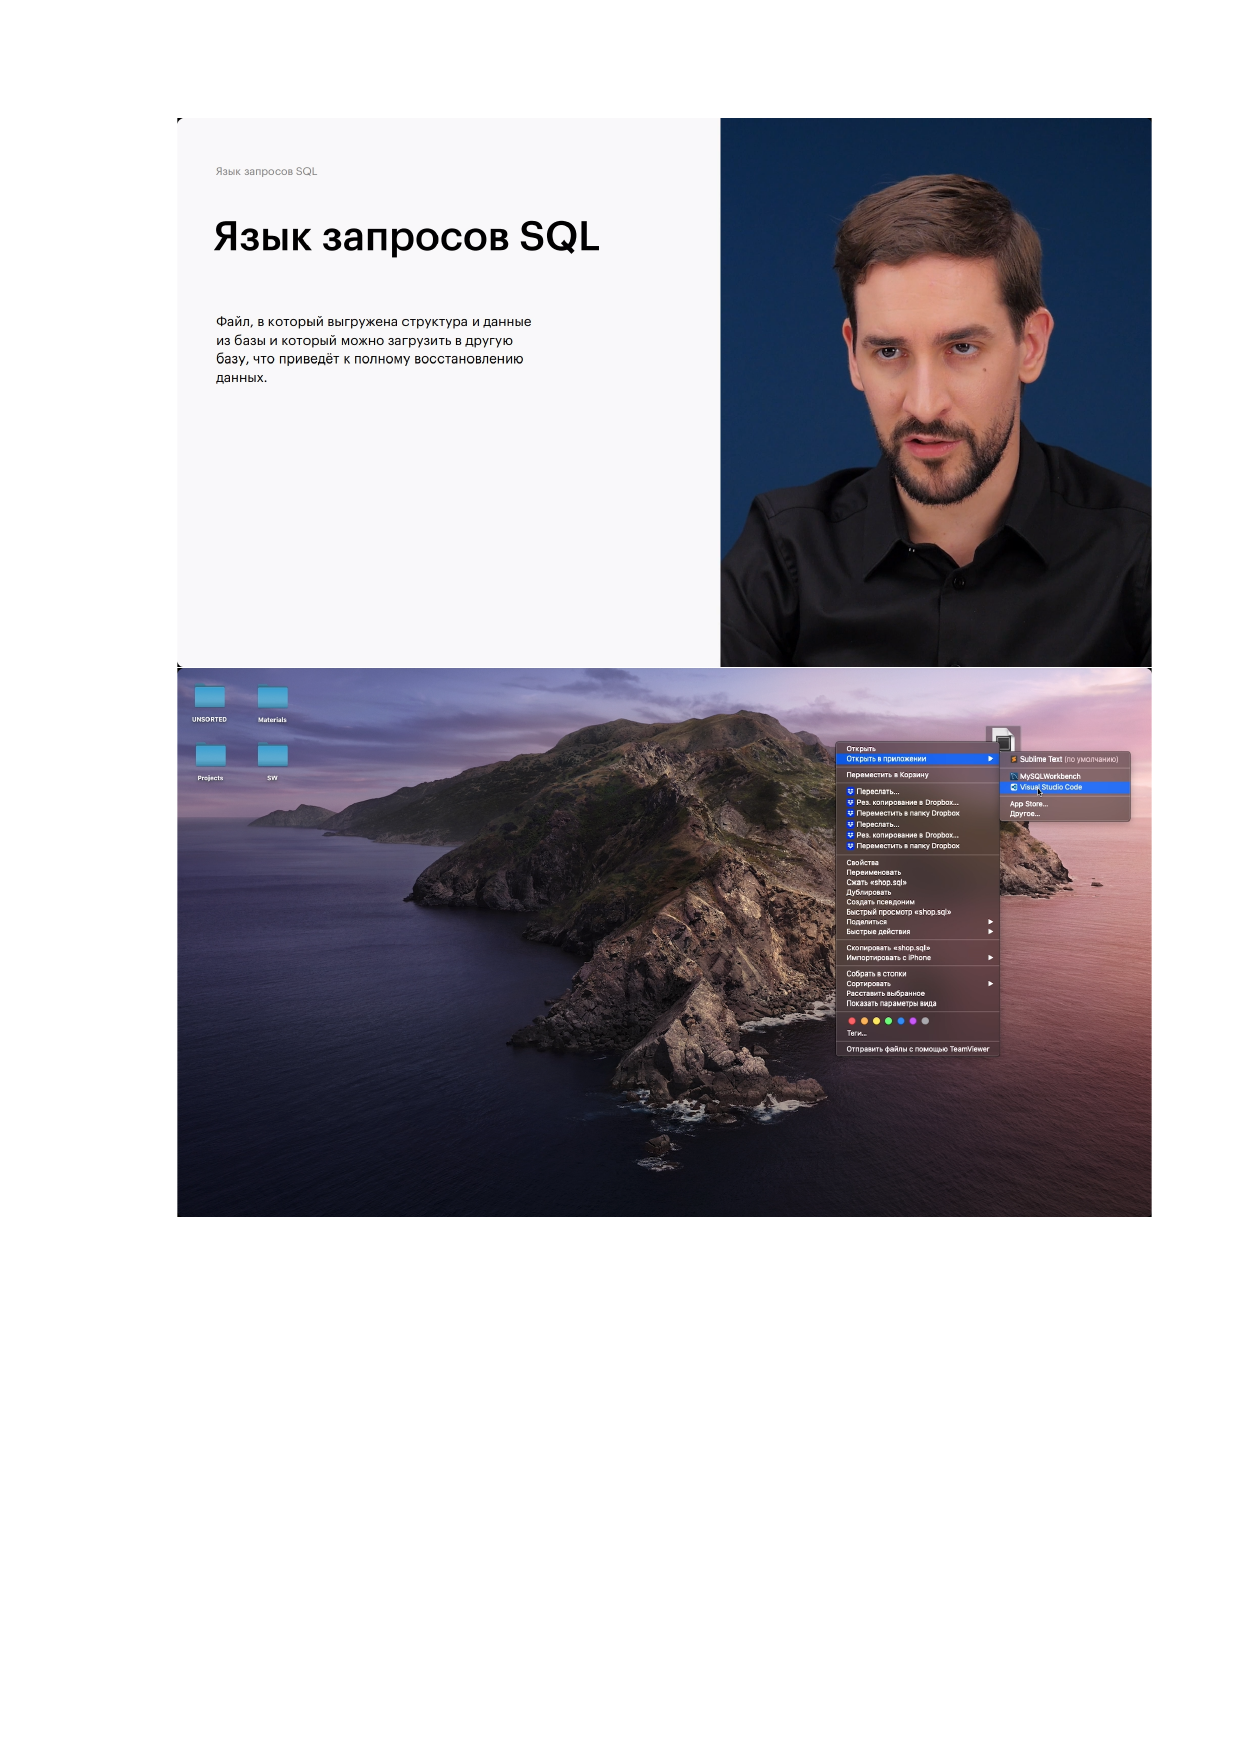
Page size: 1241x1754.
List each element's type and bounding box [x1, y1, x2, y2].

picture [177, 118, 1152, 667]
picture [177, 668, 1152, 1217]
